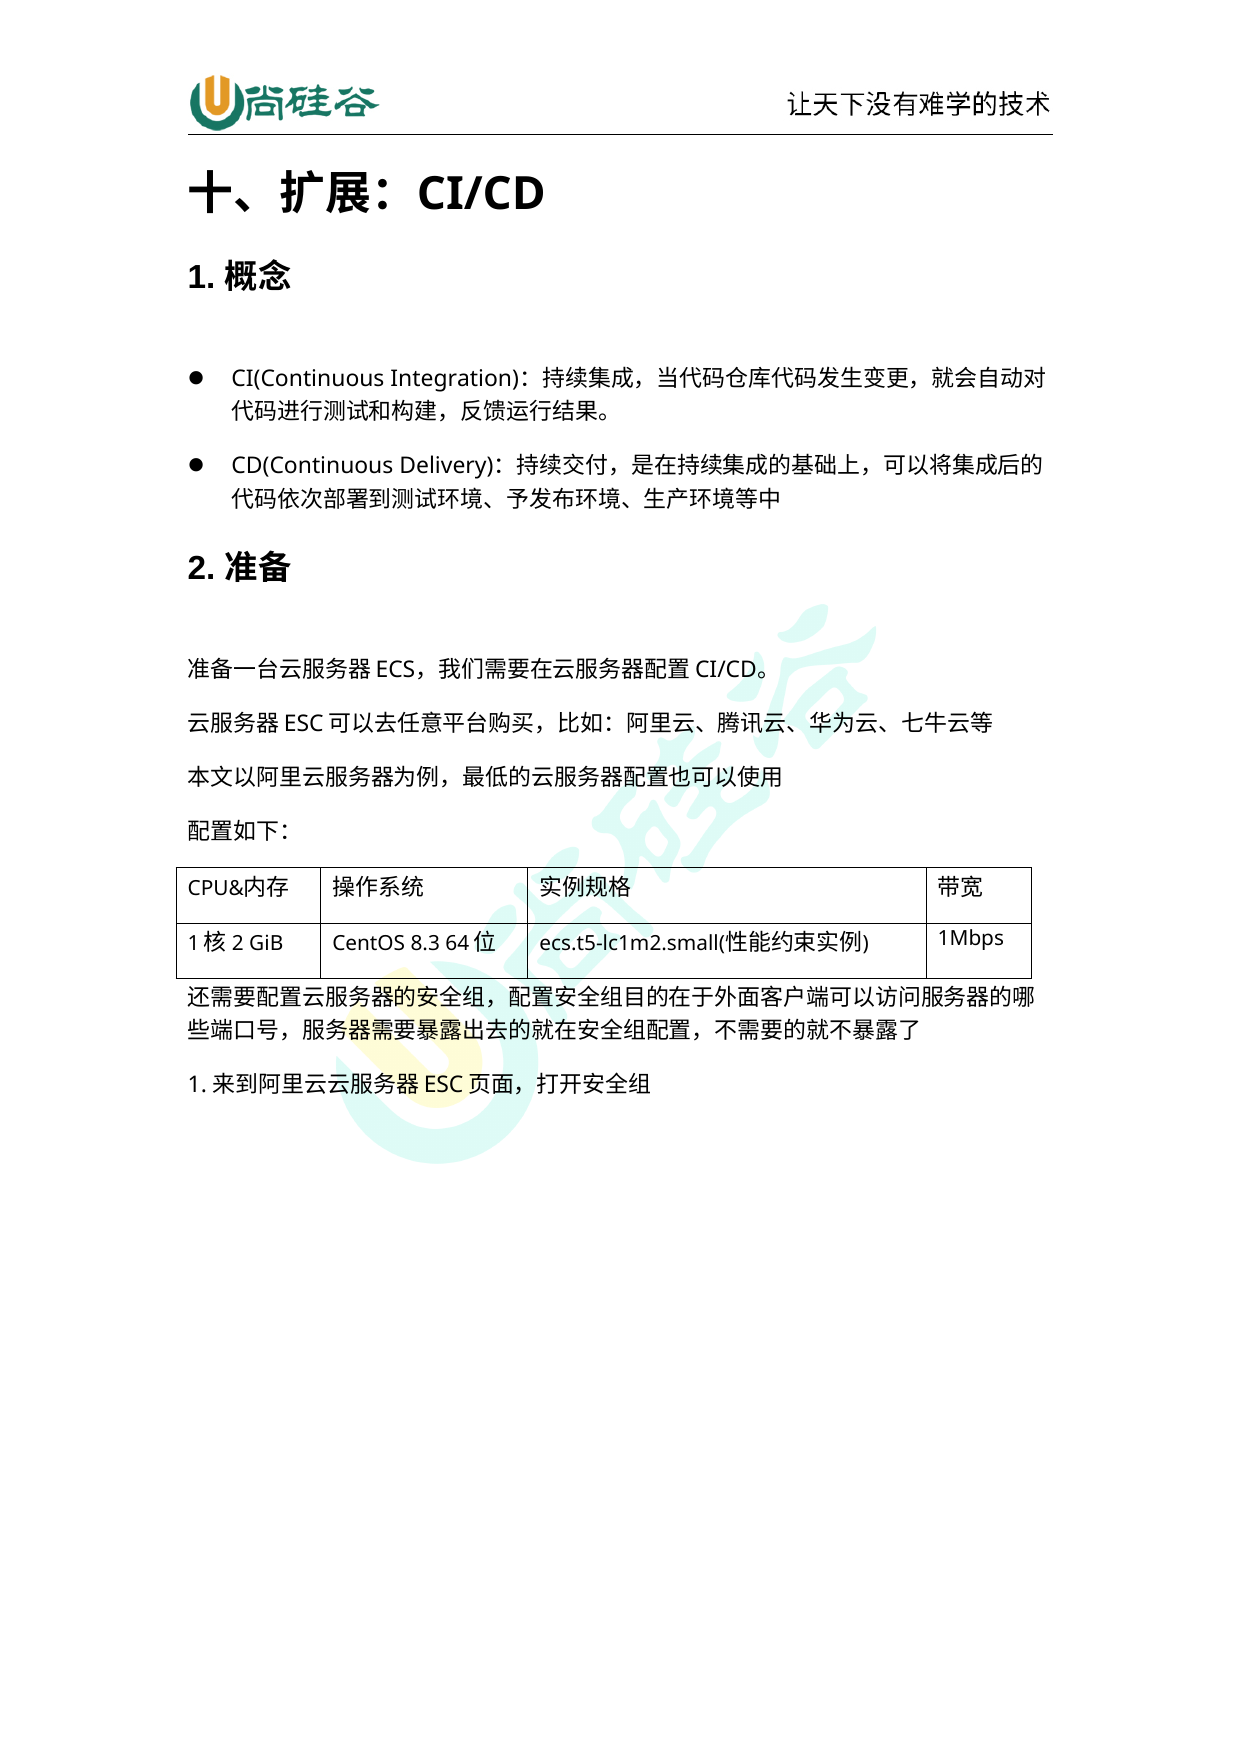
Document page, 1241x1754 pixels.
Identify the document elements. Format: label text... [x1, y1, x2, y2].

picture [187, 73, 1053, 132]
list CI(Continuous Integration)：持续集成，当代码仓库代码发生变更，就会自动对代码进行测试和构建，反馈运行结果。 [187, 360, 1053, 426]
table_header 实例规格 [528, 868, 926, 922]
table_cell 1Mbps [927, 924, 1031, 977]
subtitle 十、扩展：CI/CD [187, 156, 1053, 223]
subtitle 准备 [187, 541, 1053, 589]
subtitle 概念 [187, 250, 1053, 298]
table_header 操作系统 [321, 868, 527, 922]
table_cell 1核 2 GiB [177, 924, 320, 977]
list 来到阿里云云服务器ESC页面，打开安全组 [187, 1066, 1053, 1099]
text 准备一台云服务器ECS，我们需要在云服务器配置CI/CD。 [187, 651, 1053, 684]
list CD(Continuous Delivery)：持续交付，是在持续集成的基础上，可以将集成后的代码依次部署到测试环境、予发布环境、生产环境等中 [187, 447, 1053, 514]
table_header 带宽 [927, 868, 1031, 922]
text 云服务器ESC可以去任意平台购买，比如：阿里云、腾讯云、华为云、七牛云等 [187, 705, 1053, 738]
table_cell CentOS 8.3 64位 [321, 924, 527, 977]
text 还需要配置云服务器的安全组，配置安全组目的在于外面客户端可以访问服务器的哪些端口号，服务器需要暴露出去的就在安全组配置，不需要的就不暴露了 [187, 978, 1053, 1045]
text 本文以阿里云服务器为例，最低的云服务器配置也可以使用 [187, 759, 1053, 792]
table_header CPU&内存 [177, 868, 320, 922]
text 配置如下： [187, 813, 1053, 846]
table_cell ecs.t5-lc1m2.small(性能约束实例) [528, 924, 926, 977]
